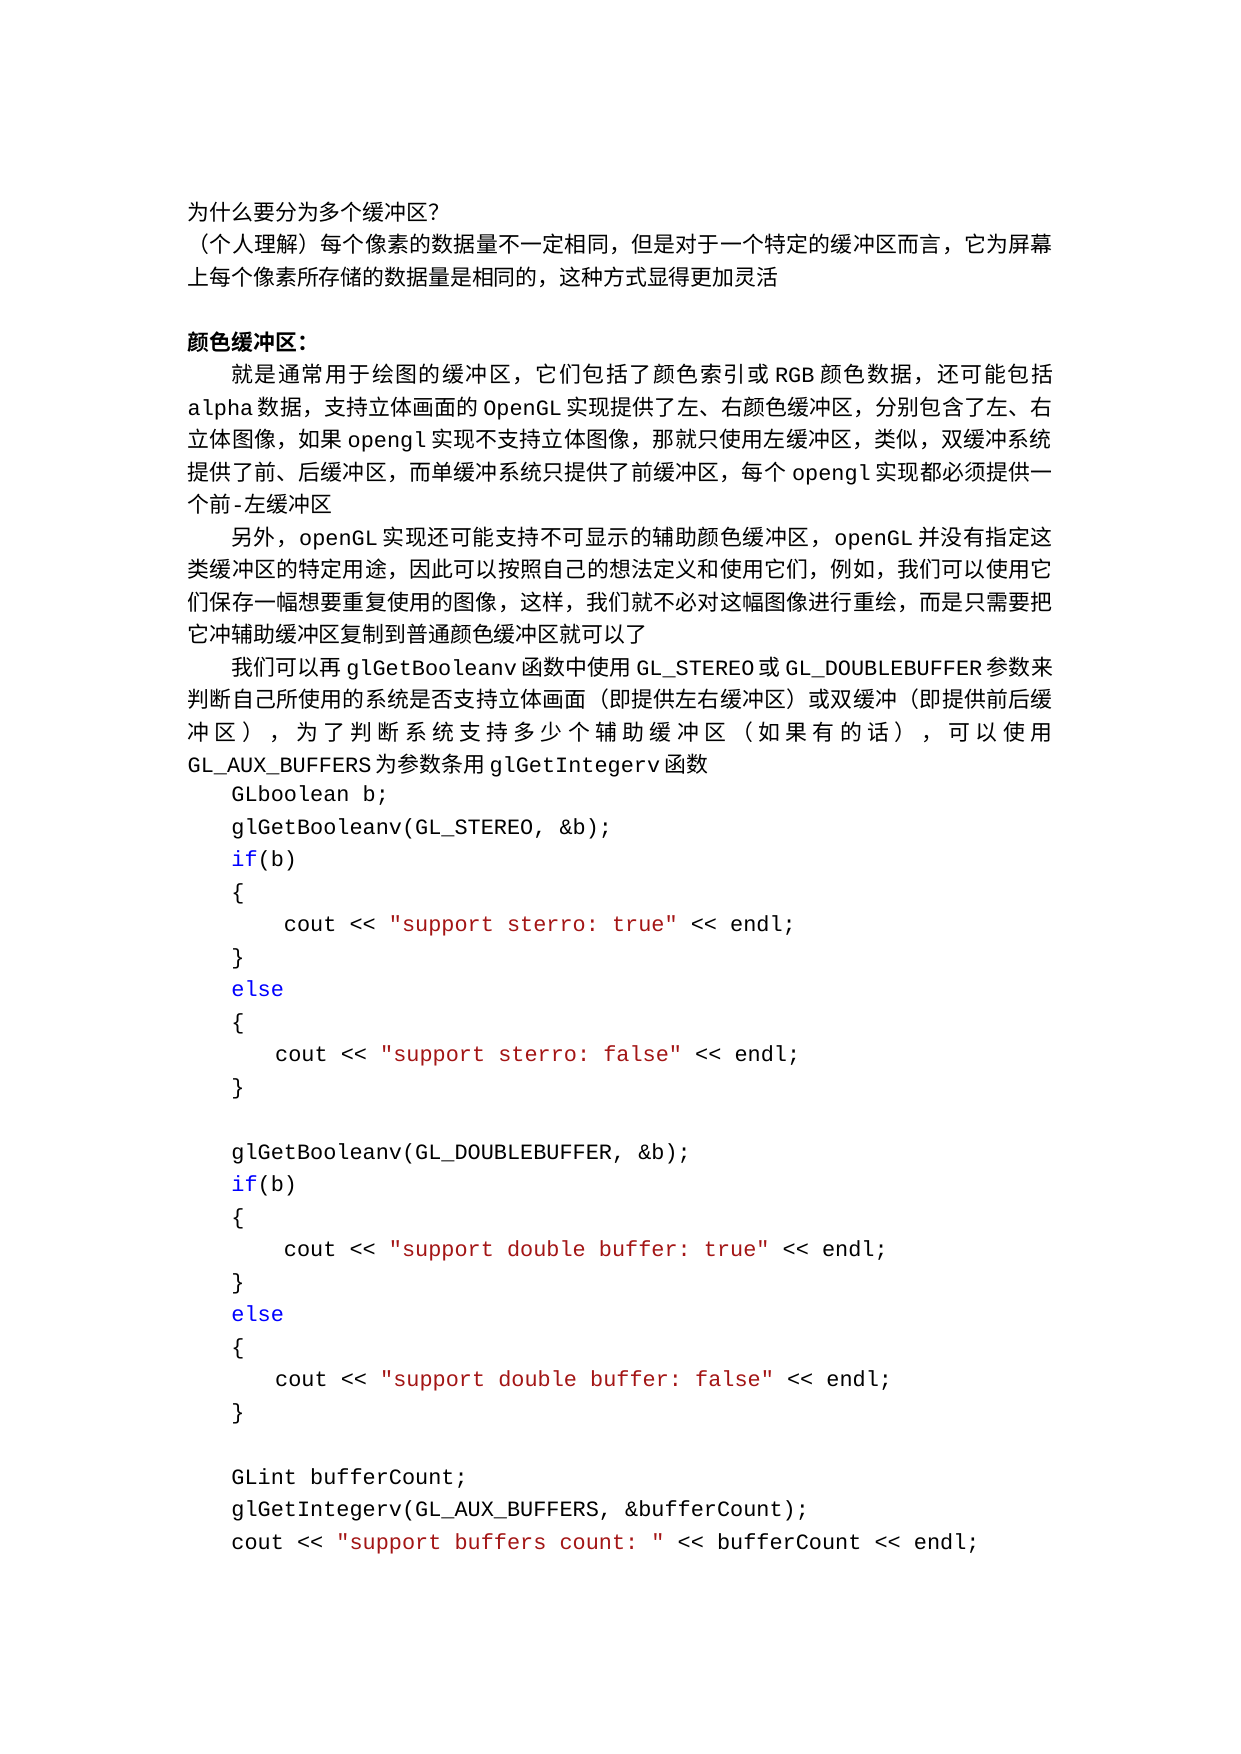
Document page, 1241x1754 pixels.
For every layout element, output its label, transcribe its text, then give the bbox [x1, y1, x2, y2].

text 另外，openGL实现还可能支持不可显示的辅助颜色缓冲区，openGL并没有指定这类缓冲区的特定用途，因此可以按照自己的想法定义和使用它们，例如，我们可以使用它们保存一幅想要重复使用的图像，这样，我们就不必对这幅图像进行重绘，而是只需要把它冲辅助缓冲区复制到普通颜色缓冲区就可以了 [187, 519, 1053, 649]
text { [187, 1332, 1053, 1364]
text （个人理解）每个像素的数据量不一定相同，但是对于一个特定的缓冲区而言，它为屏幕上每个像素所存储的数据量是相同的，这种方式显得更加灵活 [187, 227, 1053, 292]
text 就是通常用于绘图的缓冲区，它们包括了颜色索引或RGB颜色数据，还可能包括alpha数据，支持立体画面的OpenGL实现提供了左、右颜色缓冲区，分别包含了左、右立体图像，如果opengl实现不支持立体图像，那就只使用左缓冲区，类似，双缓冲系统提供了前、后缓冲区，而单缓冲系统只提供了前缓冲区，每个opengl实现都必须提供一个前-左缓冲区 [187, 357, 1053, 519]
text cout << "support sterro: true" << endl; [187, 909, 1053, 942]
text { [187, 1007, 1053, 1039]
text cout << "support buffers count: " << bufferCount << endl; [187, 1527, 1053, 1559]
text glGetIntegerv(GL_AUX_BUFFERS, &bufferCount); [187, 1494, 1053, 1527]
text { [187, 877, 1053, 909]
text 我们可以再glGetBooleanv函数中使用GL_STEREO或GL_DOUBLEBUFFER参数来判断自己所使用的系统是否支持立体画面（即提供左右缓冲区）或双缓冲（即提供前后缓冲区），为了判断系统支持多少个辅助缓冲区（如果有的话），可以使用GL_AUX_BUFFERS为参数条用glGetIntegerv函数 [187, 649, 1053, 779]
text glGetBooleanv(GL_DOUBLEBUFFER, &b); [187, 1137, 1053, 1169]
text else [187, 1299, 1053, 1332]
text GLboolean b; [187, 779, 1053, 812]
text cout << "support double buffer: true" << endl; [187, 1234, 1053, 1267]
text GLint bufferCount; [187, 1462, 1053, 1494]
text cout << "support sterro: false" << endl; [187, 1039, 1053, 1072]
text 为什么要分为多个缓冲区？ [187, 194, 1053, 227]
text } [187, 942, 1053, 974]
text if(b) [187, 1169, 1053, 1202]
text { [187, 1202, 1053, 1234]
text 颜色缓冲区： [187, 324, 1053, 357]
text } [187, 1397, 1053, 1429]
text cout << "support double buffer: false" << endl; [187, 1364, 1053, 1397]
text else [187, 974, 1053, 1007]
text glGetBooleanv(GL_STEREO, &b); [187, 812, 1053, 844]
text } [187, 1072, 1053, 1104]
text if(b) [187, 844, 1053, 877]
text } [187, 1267, 1053, 1299]
